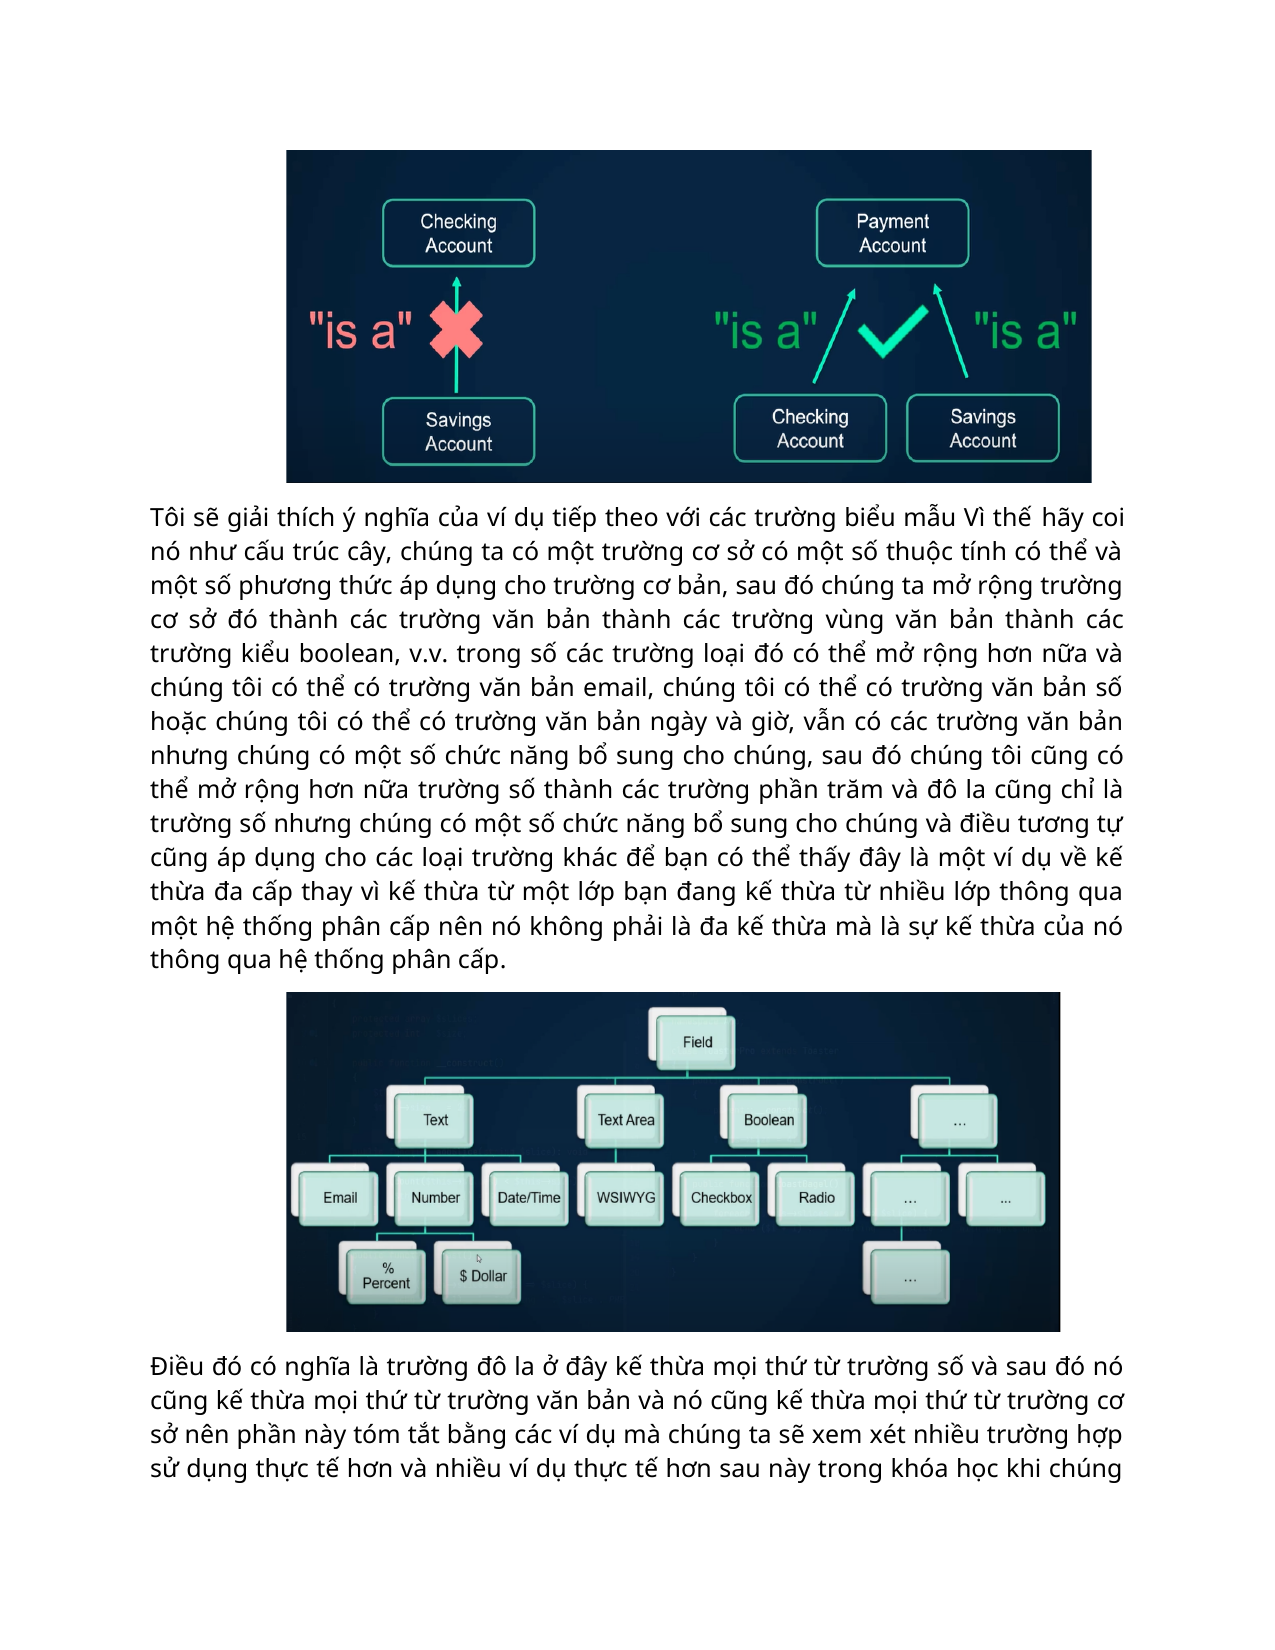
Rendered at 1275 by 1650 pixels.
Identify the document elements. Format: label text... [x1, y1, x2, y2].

picture [286, 992, 1061, 1332]
picture [286, 150, 1092, 483]
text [150, 1348, 1125, 1484]
text Tôi sẽ giải thích ý nghĩa của ví dụ tiếp theo với các trường biểu mẫu Vì thế hãy coi nó như cấu trúc cây, chúng ta có một trường cơ sở có một số thuộc tính có thể và một số phương thức áp dụng cho trường cơ bản, sau đó chúng ta mở rộng trường cơ sở đó thành các trường văn bản thành các trường vùng văn bản thành các trường kiểu boolean, v.v. trong số các trường loại đó có thể mở rộng hơn nữa và chúng tôi có thể có trường văn bản email, chúng tôi có thể có trường văn bản số hoặc chúng tôi có thể có trường văn bản ngày và giờ, vẫn có các trường văn bản nhưng chúng có một số chức năng bổ sung cho chúng, sau đó chúng tôi cũng có thể mở rộng hơn nữa trường số thành các trường phần trăm và đô la cũng chỉ là trường số nhưng chúng có một số chức năng bổ sung cho chúng và điều tương tự cũng áp dụng cho các loại trường khác để bạn có thể thấy đây là một ví dụ về kế thừa đa cấp thay vì kế thừa từ một lớp bạn đang kế thừa từ nhiều lớp thông qua một hệ thống phân cấp nên nó không phải là đa kế thừa mà là sự kế thừa của nó thông qua hệ thống phân cấp. [150, 499, 1125, 976]
